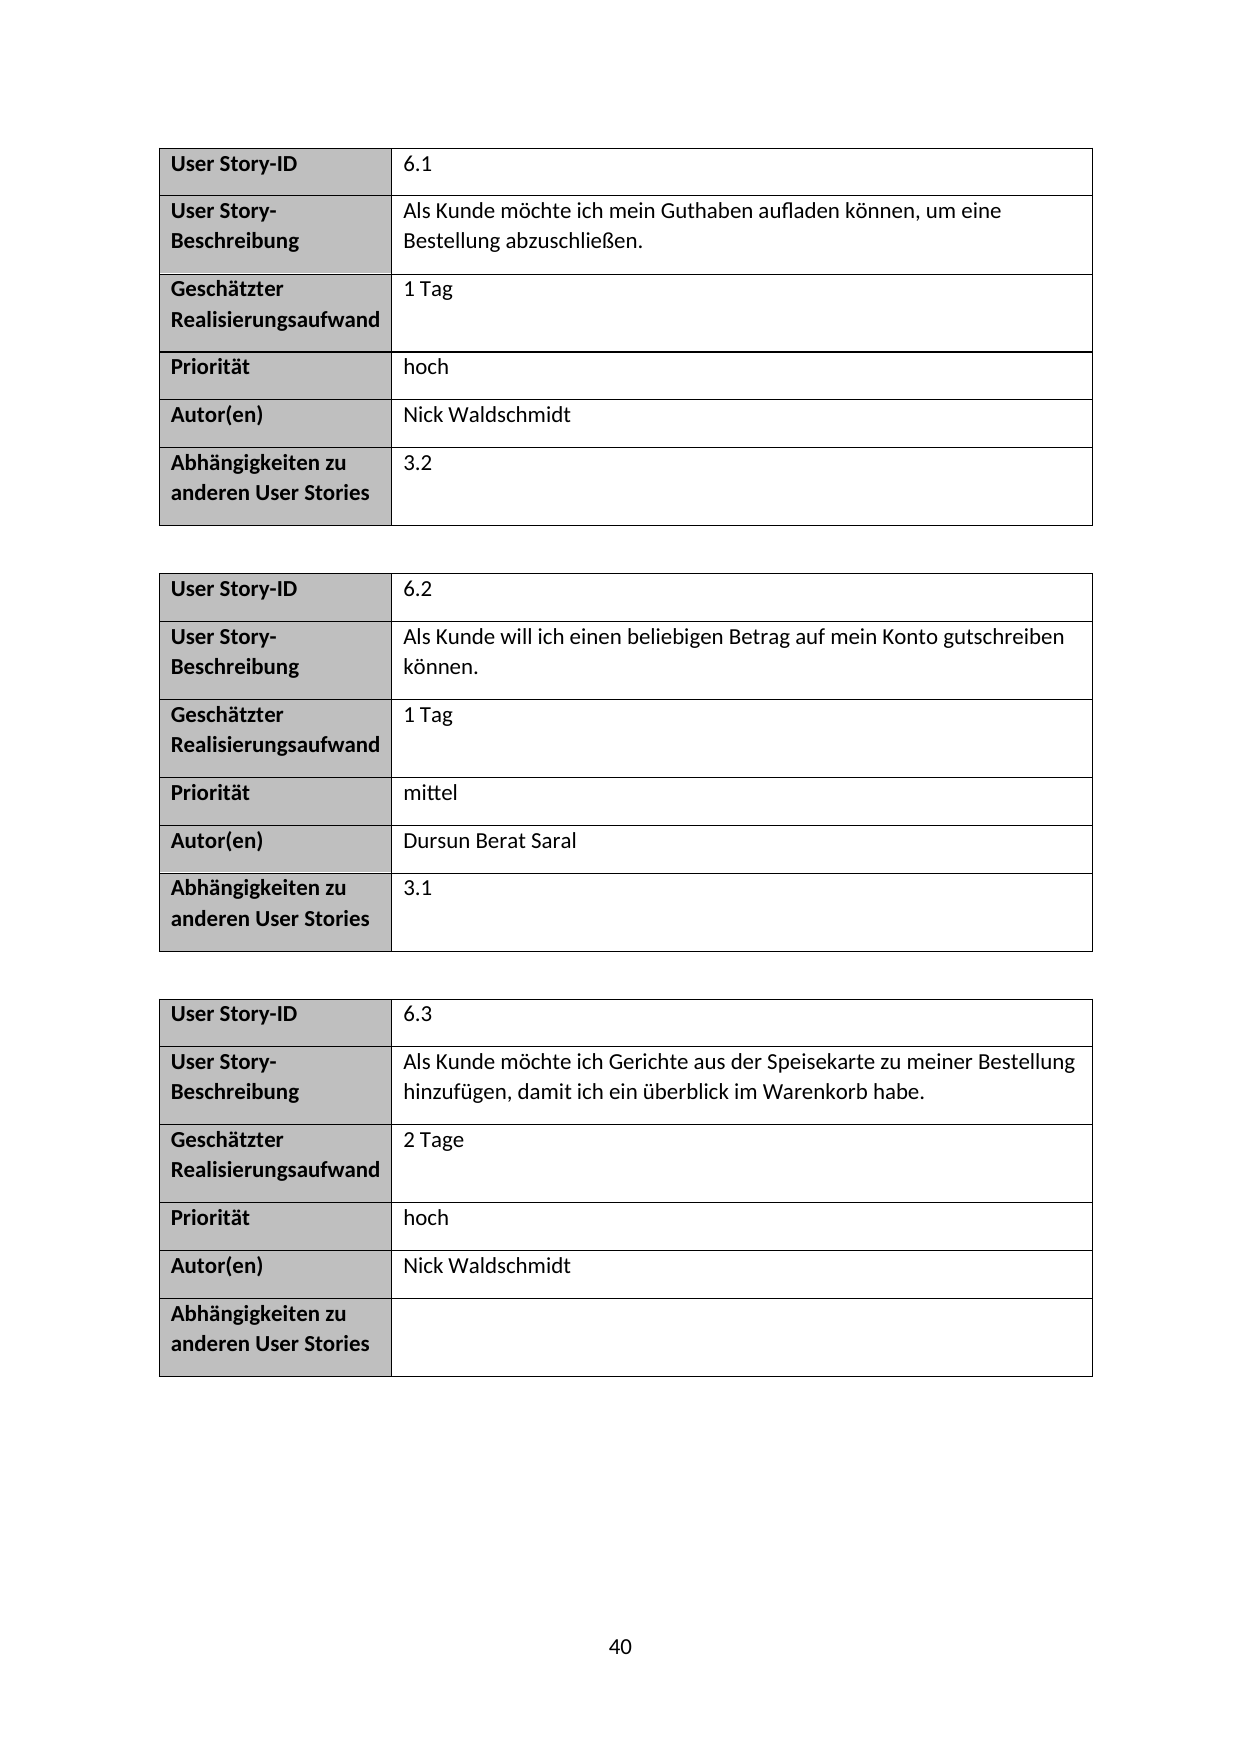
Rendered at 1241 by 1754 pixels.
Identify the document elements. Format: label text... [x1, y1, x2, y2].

table_header 6.2 [392, 574, 1092, 621]
table_cell 2 Tage [392, 1125, 1092, 1202]
table_cell hoch [392, 1203, 1092, 1250]
table_cell Abhängigkeiten zu anderen User Stories [160, 874, 391, 951]
table_cell User Story-Beschreibung [160, 196, 391, 273]
table_cell Abhängigkeiten zu anderen User Stories [160, 1299, 391, 1376]
table_cell Nick Waldschmidt [392, 400, 1092, 447]
table_cell Geschätzter Realisierungsaufwand [160, 275, 391, 351]
table_cell 1 Tag [392, 275, 1092, 351]
table_cell User Story-Beschreibung [160, 622, 391, 699]
table_cell 3.1 [392, 874, 1092, 951]
table_cell 3.2 [392, 448, 1092, 525]
table_cell Autor(en) [160, 826, 391, 872]
table_header User Story-ID [160, 149, 391, 195]
table_cell Priorität [160, 778, 391, 825]
table_header User Story-ID [160, 1000, 391, 1046]
table_header 6.3 [392, 1000, 1092, 1046]
table_cell Abhängigkeiten zu anderen User Stories [160, 448, 391, 525]
table_cell Priorität [160, 1203, 391, 1250]
table_cell Nick Waldschmidt [392, 1251, 1092, 1298]
table_header 6.1 [392, 149, 1092, 195]
table_cell hoch [392, 353, 1092, 399]
table_cell 1 Tag [392, 700, 1092, 777]
table_cell Geschätzter Realisierungsaufwand [160, 1125, 391, 1202]
table_cell Geschätzter Realisierungsaufwand [160, 700, 391, 777]
table_cell Priorität [160, 353, 391, 399]
table_cell Autor(en) [160, 400, 391, 447]
table_cell Als Kunde möchte ich mein Guthaben aufladen können, um eine Bestellung abzuschließen. [392, 196, 1092, 273]
table_cell mittel [392, 778, 1092, 825]
table_cell Dursun Berat Saral [392, 826, 1092, 872]
table_cell Als Kunde möchte ich Gerichte aus der Speisekarte zu meiner Bestellung hinzufügen, damit ich ein überblick im Warenkorb habe. [392, 1047, 1092, 1124]
table_cell User Story-Beschreibung [160, 1047, 391, 1124]
table_cell Autor(en) [160, 1251, 391, 1298]
table_header User Story-ID [160, 574, 391, 621]
table_cell [392, 1299, 1092, 1376]
table_cell Als Kunde will ich einen beliebigen Betrag auf mein Konto gutschreiben können. [392, 622, 1092, 699]
